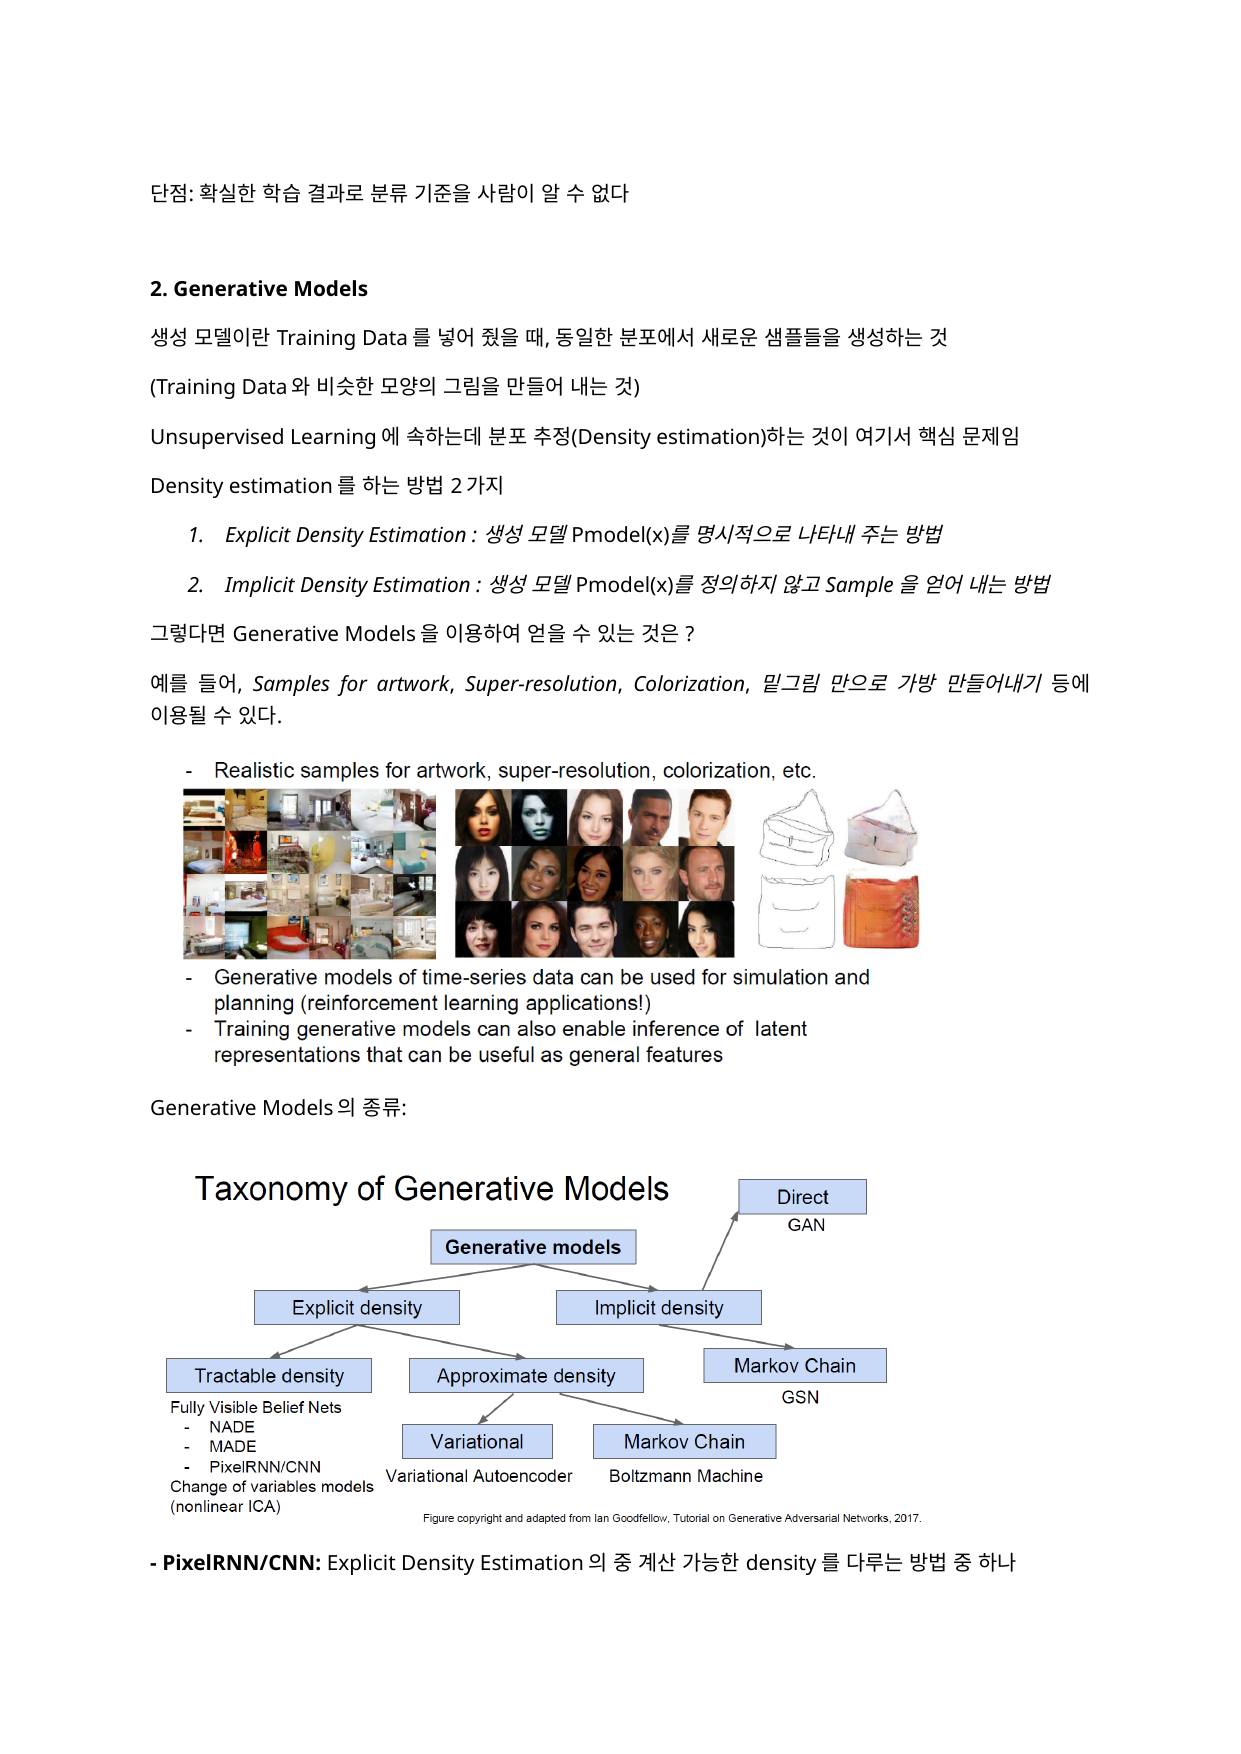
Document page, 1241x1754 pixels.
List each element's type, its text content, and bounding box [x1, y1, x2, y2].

text 그렇다면 Generative Models을 이용하여 얻을 수 있는 것은 ? [150, 617, 1090, 648]
list Explicit Density Estimation : 생성 모델 Pmodel(x)를 명시적으로 나타내 주는 방법 [187, 519, 1090, 549]
text 2. Generative Models [150, 274, 1090, 302]
text 예를 들어, Samples for artwork, Super-resolution, Colorization, 밑그림 만으로 가방 만들어내기 등에 이용될 수 있다. [150, 667, 1090, 730]
text 생성 모델이란 Training Data를 넣어 줬을 때, 동일한 분포에서 새로운 샘플들을 생성하는 것 [150, 321, 1090, 351]
list Implicit Density Estimation : 생성 모델 Pmodel(x)를 정의하지 않고 Sample을 얻어 내는 방법 [187, 568, 1090, 598]
text - PixelRNN/CNN: Explicit Density Estimation의 중 계산 가능한 density를 다루는 방법 중 하나 [150, 1546, 1090, 1577]
text Generative Models의 종류: [150, 1092, 1090, 1122]
text Density estimation를 하는 방법 2가지 [150, 469, 1090, 499]
text 단점: 확실한 학습 결과로 분류 기준을 사람이 알 수 없다 [150, 177, 1090, 207]
text (Training Data와 비슷한 모양의 그림을 만들어 내는 것) [150, 371, 1090, 401]
picture [150, 748, 932, 1073]
text Unsupervised Learning에 속하는데 분포 추정(Density estimation)하는 것이 여기서 핵심 문제임 [150, 420, 1090, 450]
picture [150, 1141, 932, 1528]
